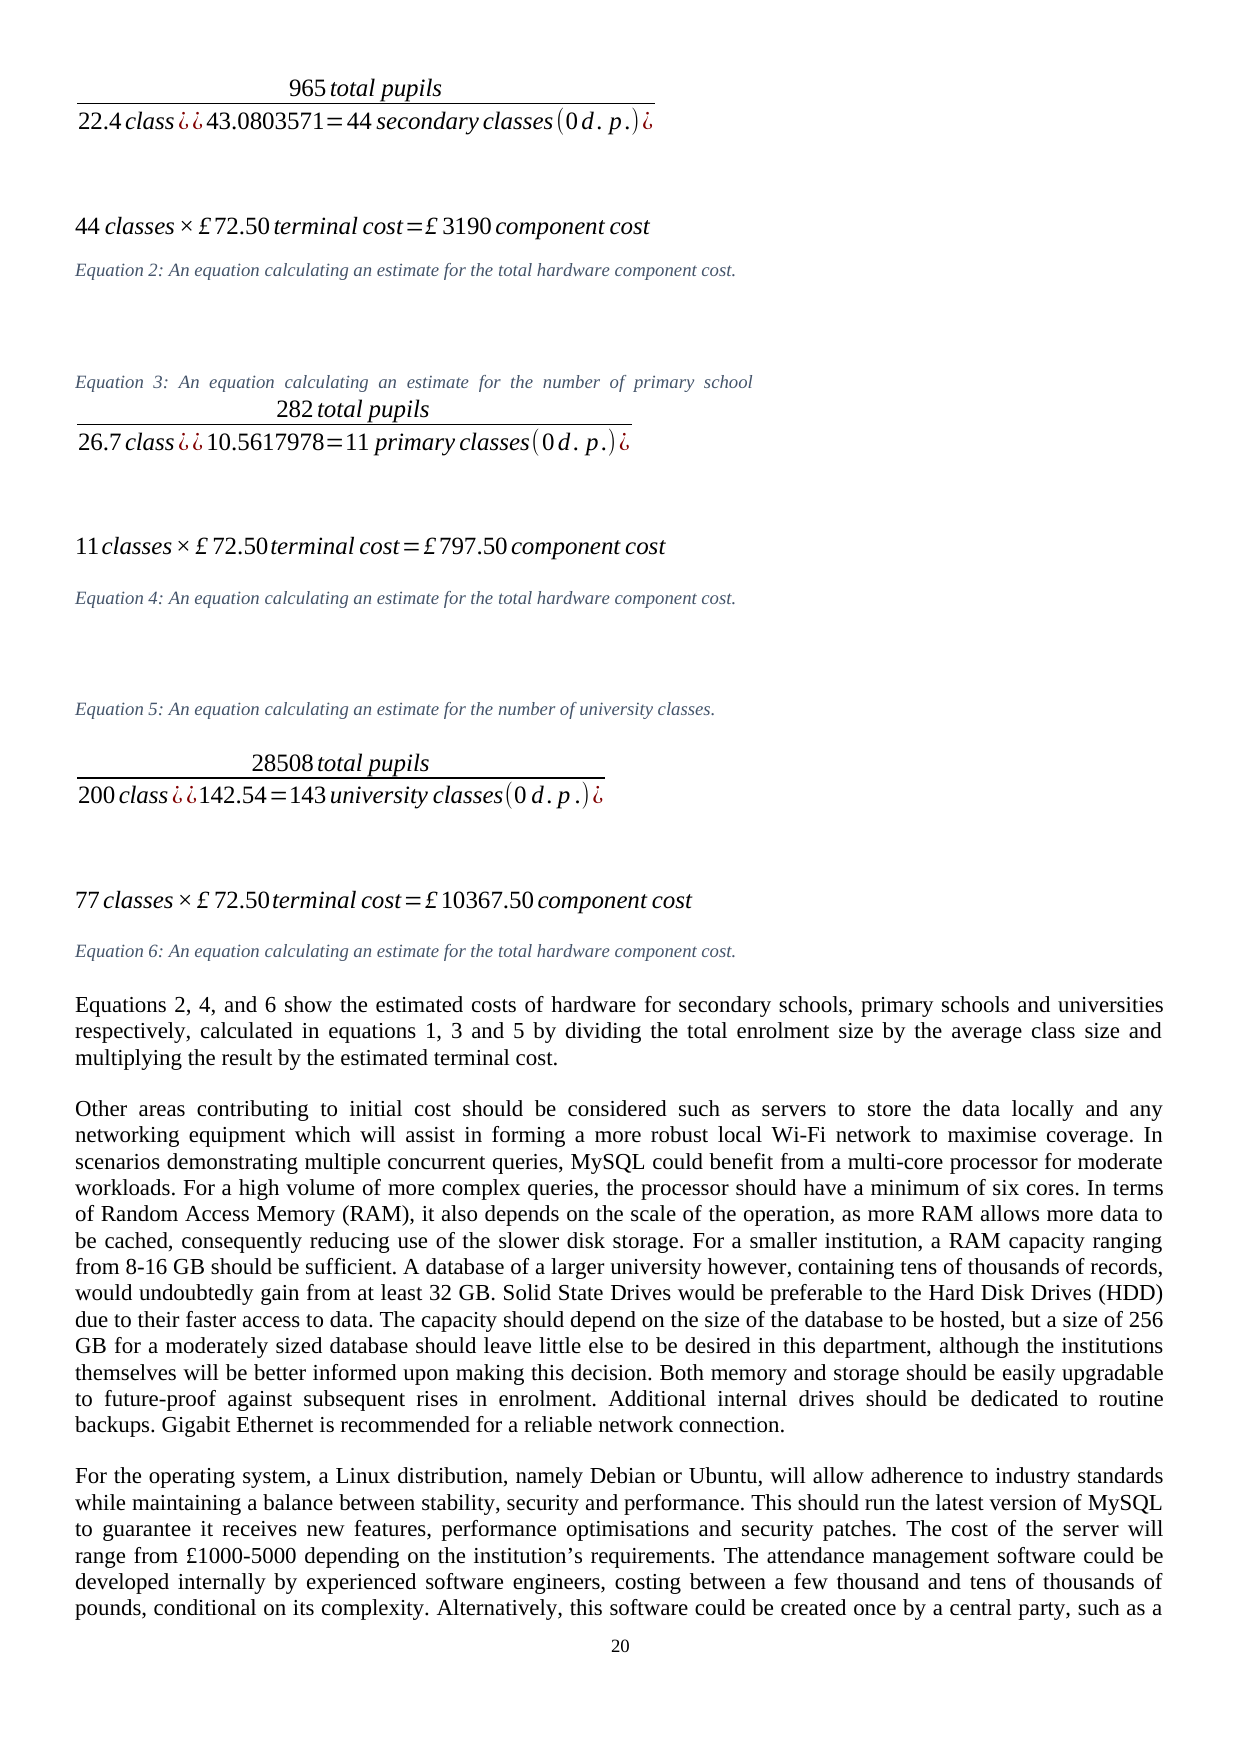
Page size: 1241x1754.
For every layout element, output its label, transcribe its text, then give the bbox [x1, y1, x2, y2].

text Equations 2, 4, and 6 show the estimated costs of hardware for secondary schools, primary schools and universities respectively, calculated in equations 1, 3 and 5 by dividing the total enrolment size by the average class size and multiplying the result by the estimated terminal cost. [75, 991, 1165, 1070]
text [75, 1463, 1165, 1621]
text Other areas contributing to initial cost should be considered such as servers to store the data locally and any networking equipment which will assist in forming a more robust local Wi-Fi network to maximise coverage. In scenarios demonstrating multiple concurrent queries, MySQL could benefit from a multi-core processor for moderate workloads. For a high volume of more complex queries, the processor should have a minimum of six cores. In terms of Random Access Memory (RAM), it also depends on the scale of the operation, as more RAM allows more data to be cached, consequently reducing use of the slower disk storage. For a smaller institution, a RAM capacity ranging from 8-16 GB should be sufficient. A database of a larger university however, containing tens of thousands of records, would undoubtedly gain from at least 32 GB. Solid State Drives would be preferable to the Hard Disk Drives (HDD) due to their faster access to data. The capacity should depend on the size of the database to be hosted, but a size of 256 GB for a moderately sized database should leave little else to be desired in this department, although the institutions themselves will be better informed upon making this decision. Both memory and storage should be easily upgradable to future-proof against subsequent rises in enrolment. Additional internal drives should be dedicated to routine backups. Gigabit Ethernet is recommended for a reliable network connection. [75, 1095, 1165, 1438]
